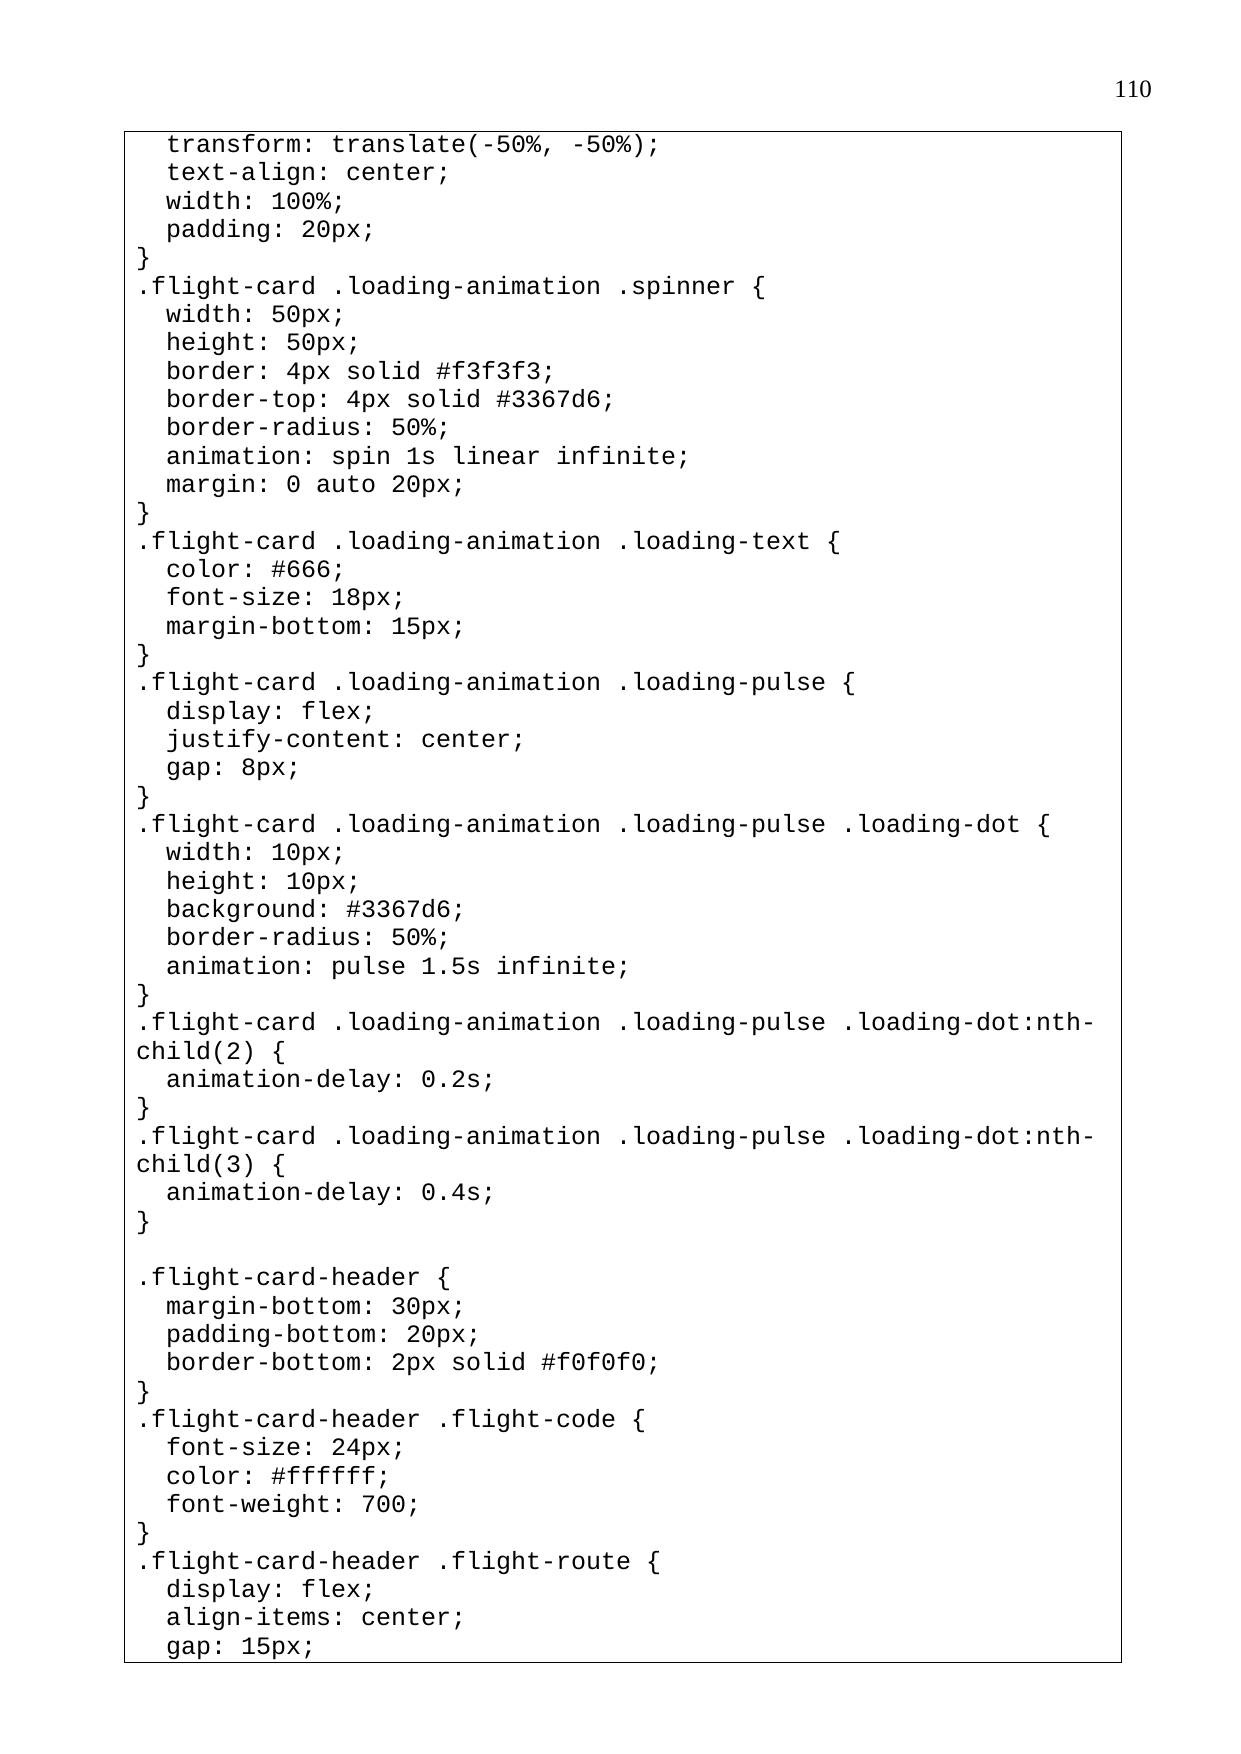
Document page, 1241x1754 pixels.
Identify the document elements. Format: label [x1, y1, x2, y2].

table_header [125, 132, 1121, 1662]
